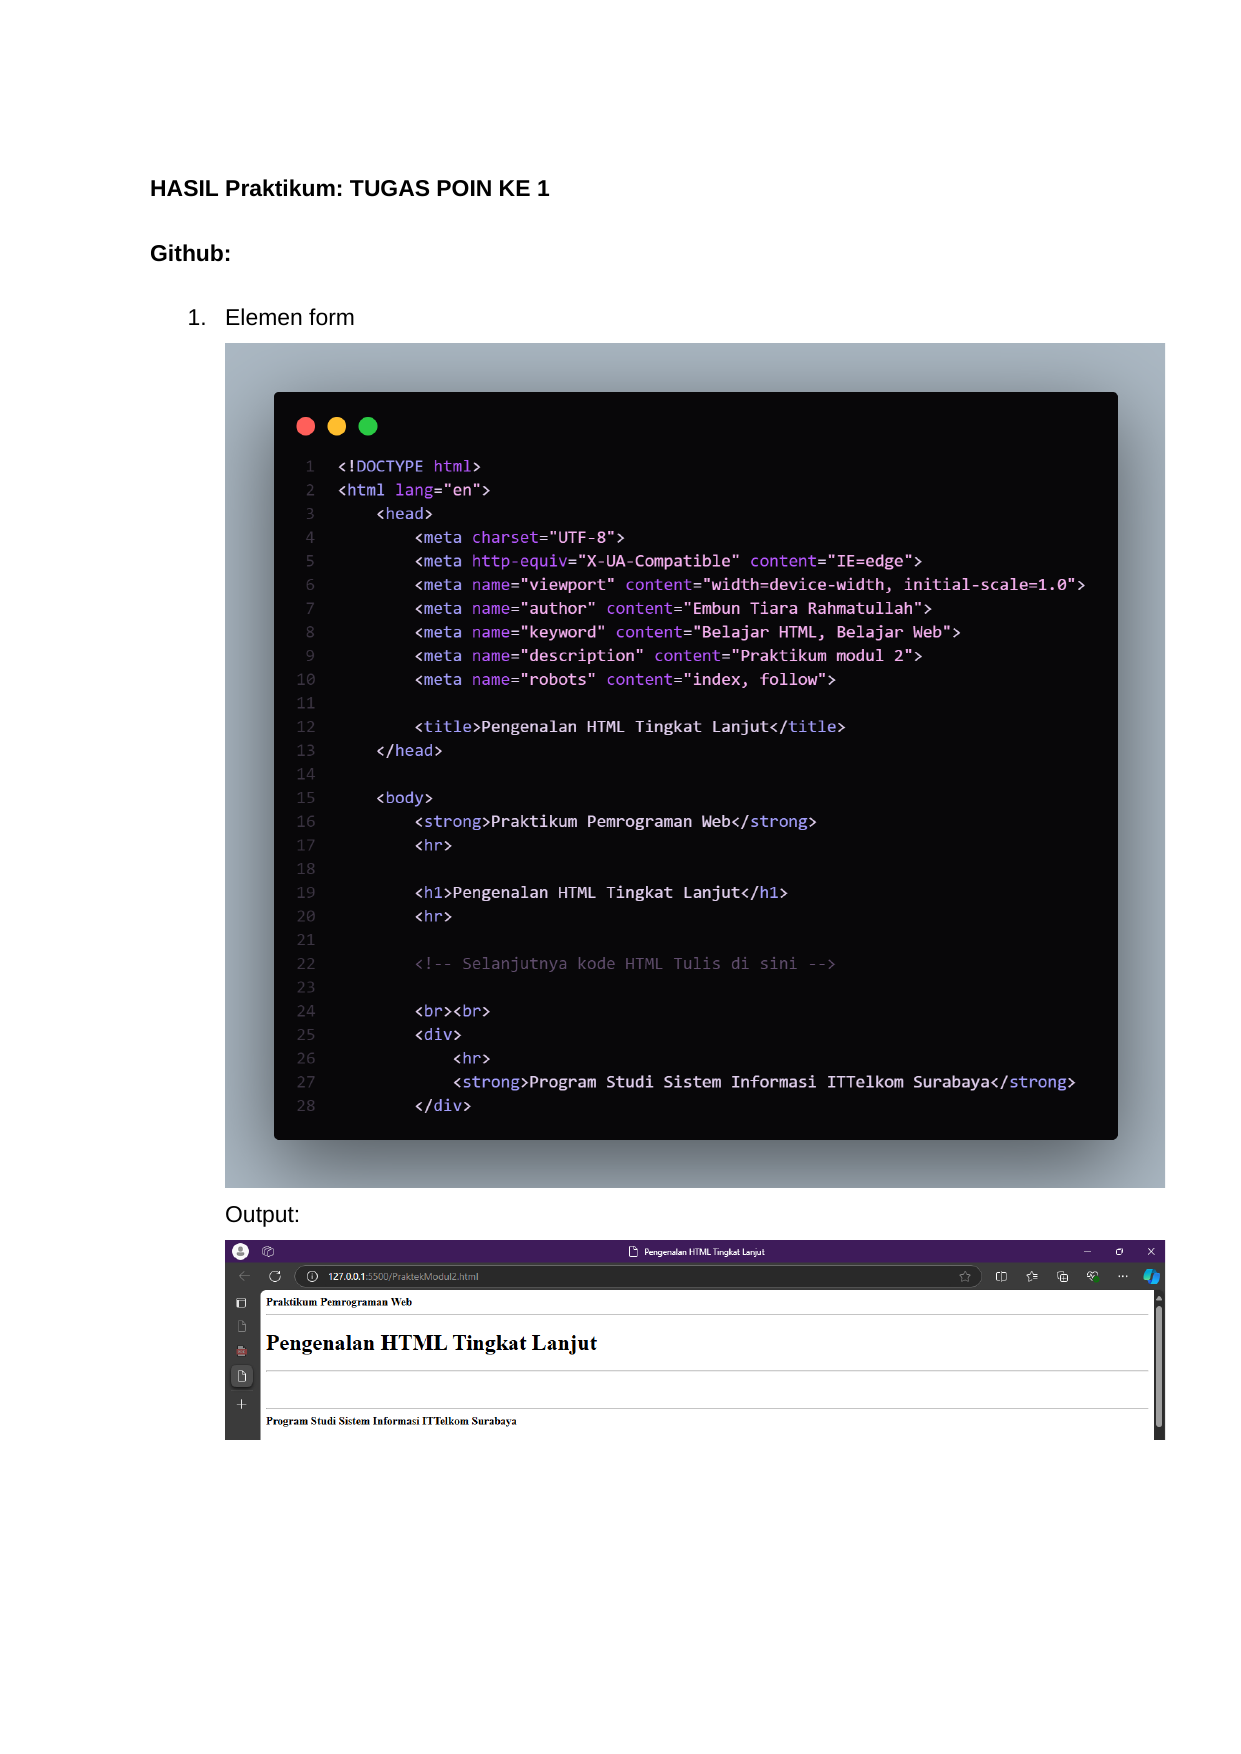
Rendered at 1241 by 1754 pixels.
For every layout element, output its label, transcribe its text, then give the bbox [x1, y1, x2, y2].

list Output: [225, 1201, 1090, 1227]
list Elemen form [187, 304, 1090, 330]
picture [225, 1240, 1166, 1440]
text HASIL Praktikum: TUGAS POIN KE 1 [150, 175, 1090, 201]
text Github: [150, 239, 1090, 266]
picture [225, 343, 1166, 1188]
